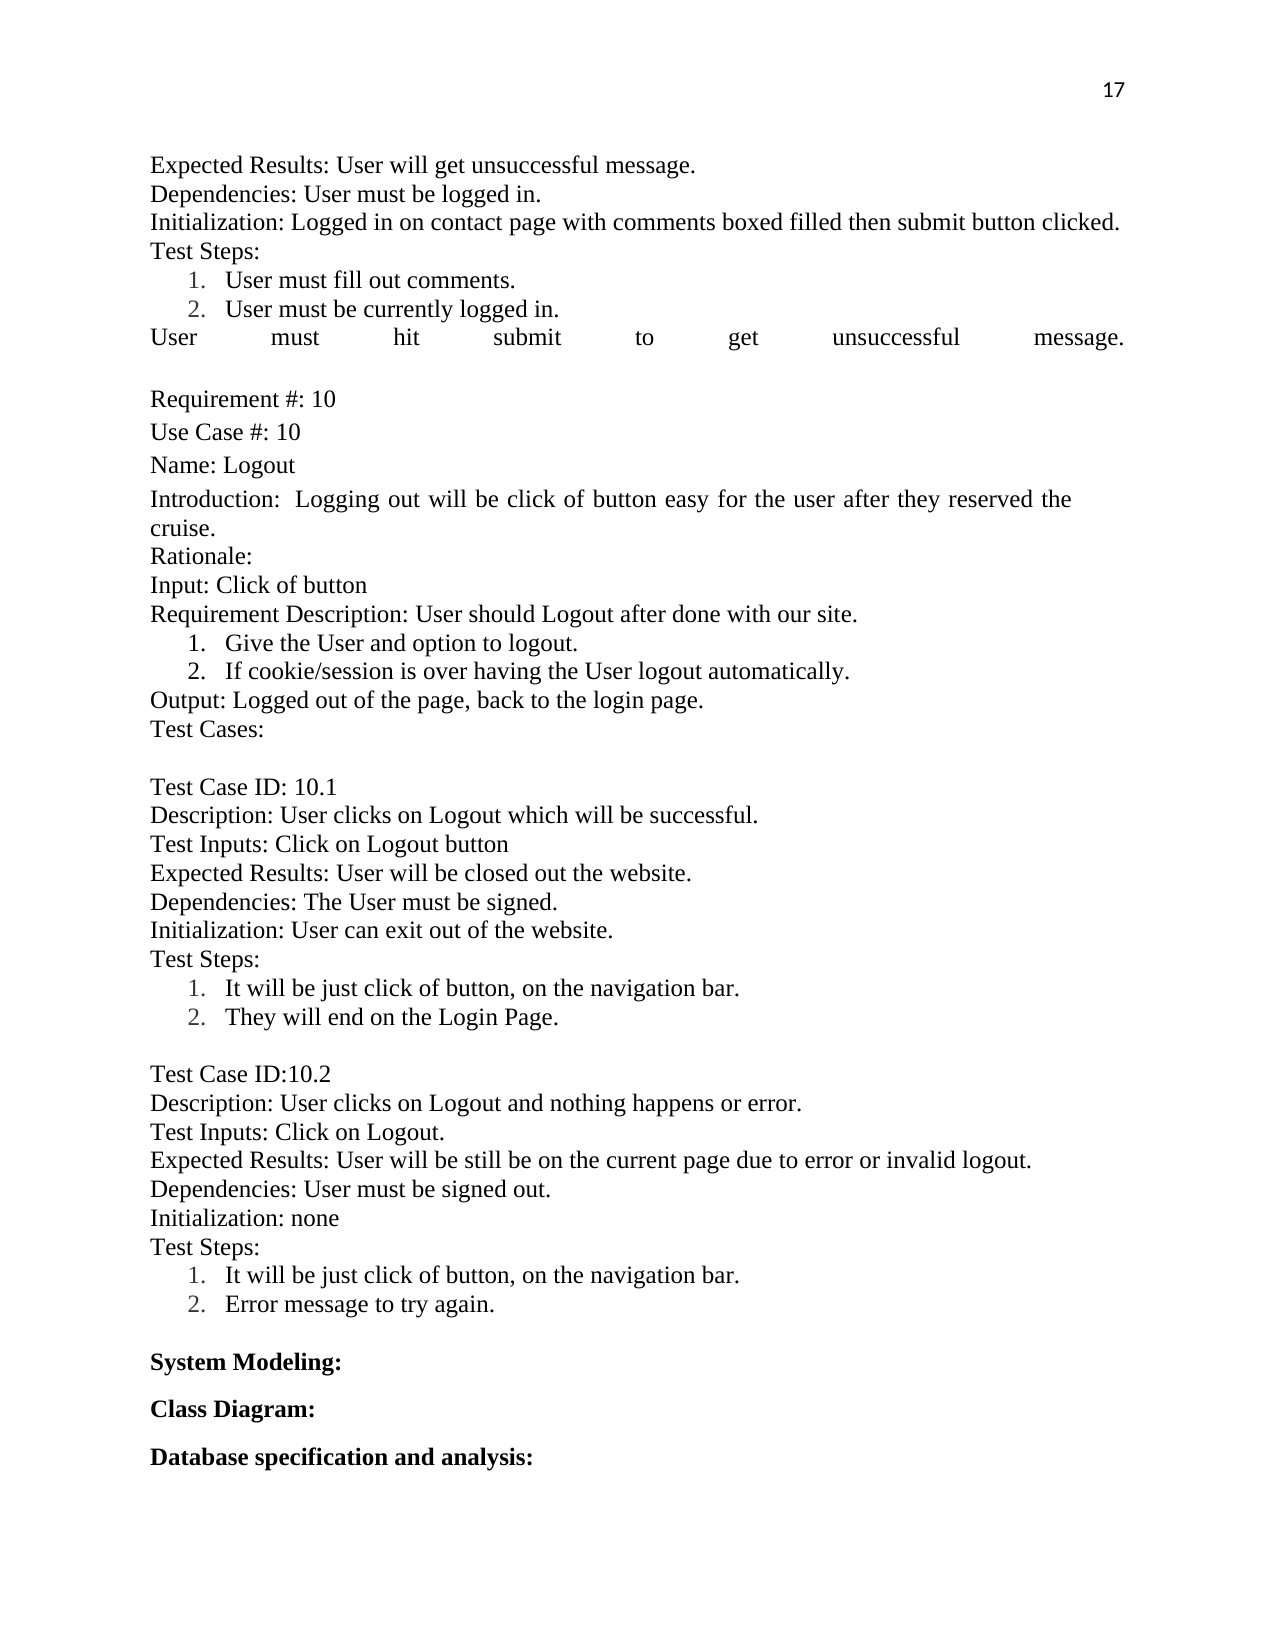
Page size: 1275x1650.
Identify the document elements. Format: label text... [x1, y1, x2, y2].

text Initialization: User can exit out of the website. [150, 915, 1125, 944]
list User must be currently logged in. [187, 294, 1125, 322]
text Use Case #: 10 [150, 417, 1092, 446]
text Requirement Description: User should Logout after done with our site. [150, 599, 1125, 628]
text Expected Results: User will be closed out the website. [150, 858, 1125, 887]
text Test Inputs: Click on Logout. [150, 1117, 1125, 1145]
text Rationale: [150, 541, 1125, 570]
list It will be just click of button, on the navigation bar. [187, 1260, 1125, 1289]
list Error message to try again. [187, 1289, 1125, 1318]
text Test Steps: [150, 944, 1125, 973]
text Name: Logout [150, 451, 1073, 479]
text User must hit submit to get unsuccessful message. [150, 322, 1125, 379]
text Test Case ID: 10.1 [150, 772, 1125, 800]
text Input: Click of button [150, 570, 1125, 599]
list If cookie/session is over having the User logout automatically. [187, 656, 1125, 685]
text Expected Results: User will get unsuccessful message. [150, 150, 1125, 179]
list They will end on the Login Page. [187, 1002, 1125, 1030]
text Test Inputs: Click on Logout button [150, 829, 1125, 858]
text Test Steps: [150, 236, 1125, 265]
text Description: User clicks on Logout which will be successful. [150, 800, 1125, 829]
text Introduction: Logging out will be click of button easy for the user after they reserved the cruise. [150, 484, 1073, 541]
text Dependencies: User must be logged in. [150, 179, 1125, 207]
text Dependencies: User must be signed out. [150, 1174, 1125, 1203]
text Database specification and analysis: [150, 1442, 1125, 1471]
text Dependencies: The User must be signed. [150, 887, 1125, 915]
text Output: Logged out of the page, back to the login page. [150, 685, 1102, 714]
text Expected Results: User will be still be on the current page due to error or invalid logout. [150, 1145, 1125, 1174]
list It will be just click of button, on the navigation bar. [187, 973, 1125, 1002]
text Test Case ID:10.2 [150, 1059, 1125, 1088]
text Initialization: none [150, 1203, 1125, 1232]
text System Modeling: [150, 1347, 1125, 1375]
list User must fill out comments. [187, 265, 1125, 294]
text Test Steps: [150, 1232, 1125, 1260]
text Requirement #: 10 [150, 384, 1102, 413]
list Give the User and option to logout. [187, 628, 1125, 656]
text Initialization: Logged in on contact page with comments boxed filled then submit button clicked. [150, 207, 1125, 236]
text Description: User clicks on Logout and nothing happens or error. [150, 1088, 1125, 1117]
text Test Cases: [150, 714, 1125, 743]
text Class Diagram: [150, 1394, 1125, 1423]
